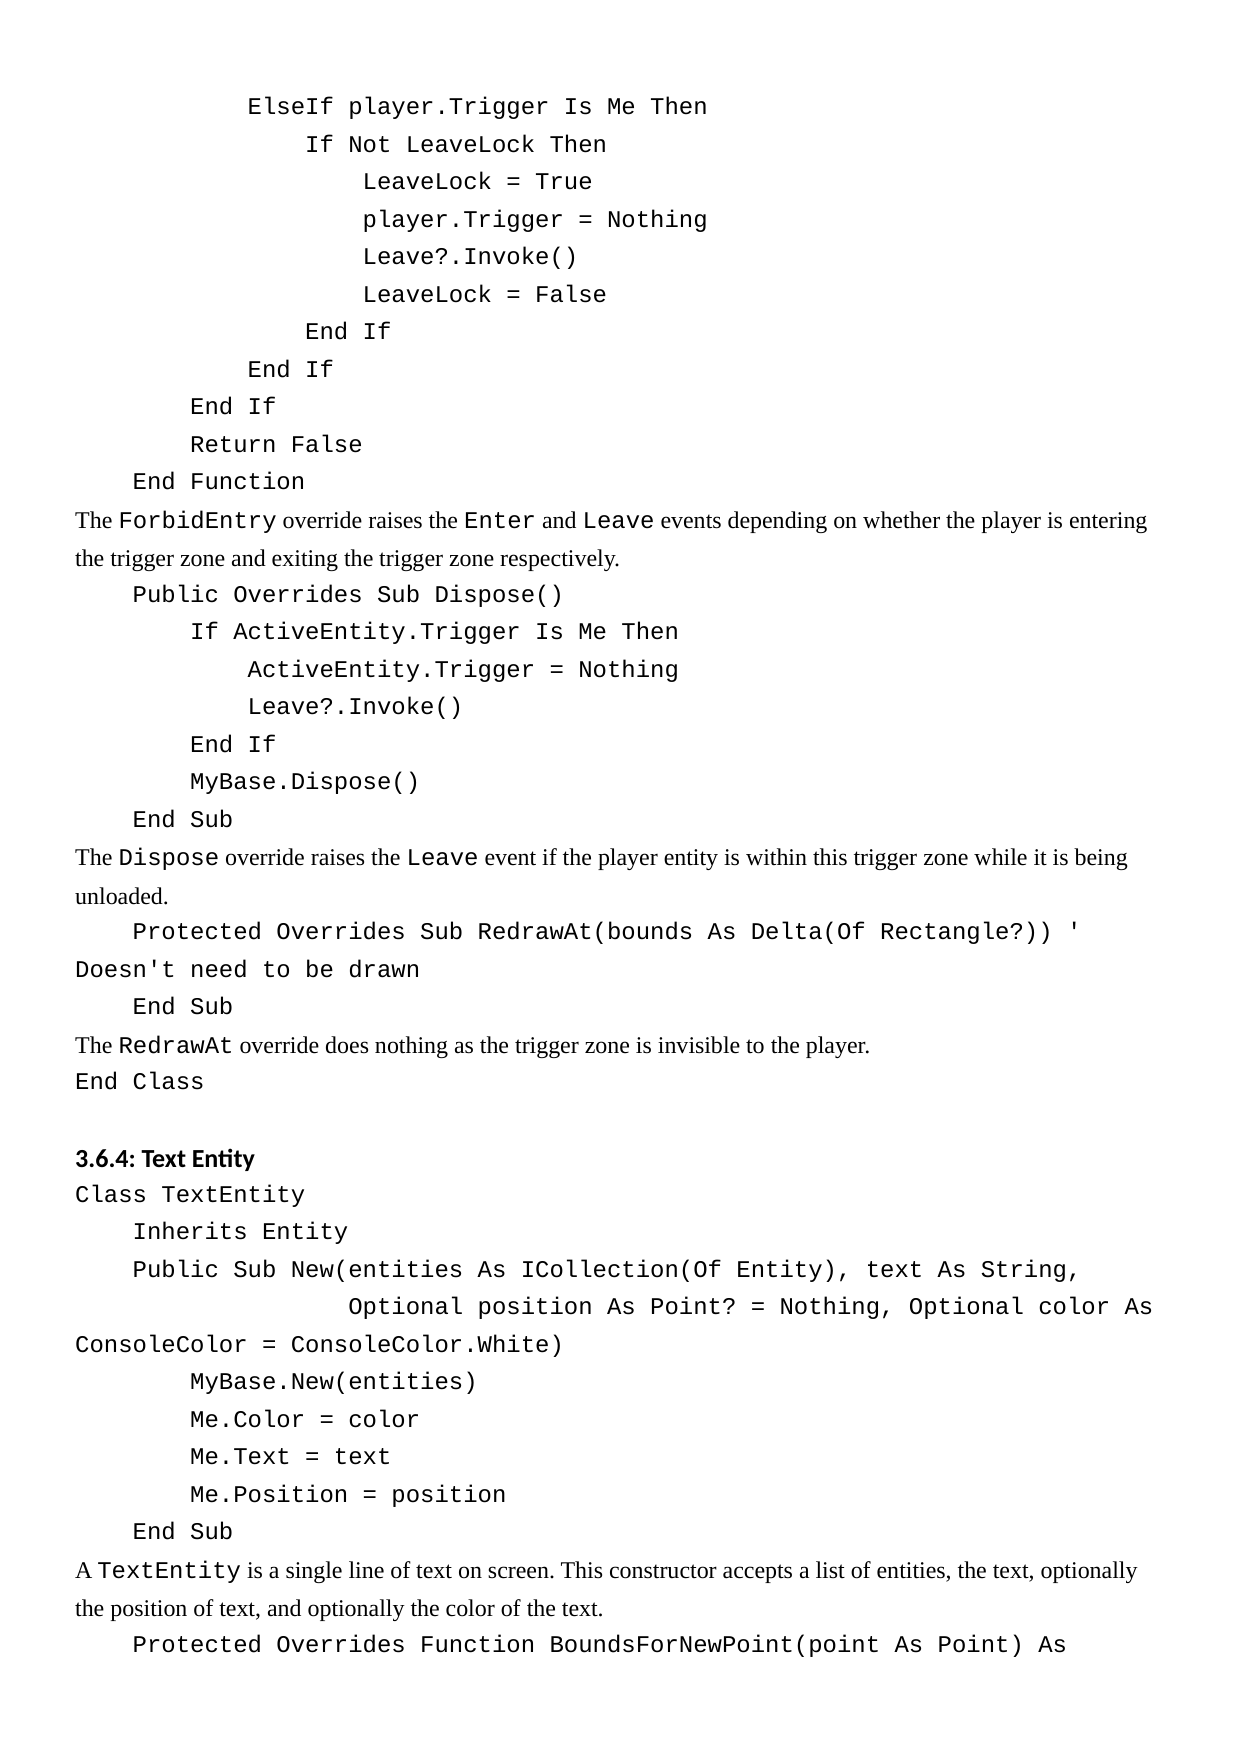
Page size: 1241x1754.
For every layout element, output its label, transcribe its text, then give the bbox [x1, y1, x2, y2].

text A TextEntity is a single line of text on screen. This constructor accepts a list of entities, the text, optionally the position of text, and optionally the color of the text. [75, 1552, 1165, 1627]
text ElseIf player.Trigger Is Me Then [75, 89, 1165, 127]
text LeaveLock = False [75, 277, 1165, 314]
text Optional position As Point? = Nothing, Optional color As ConsoleColor = ConsoleColor.White) [75, 1289, 1165, 1364]
text Leave?.Invoke() [75, 239, 1165, 277]
text End Class [75, 1064, 1165, 1102]
text ActiveEntity.Trigger = Nothing [75, 652, 1165, 689]
text The ForbidEntry override raises the Enter and Leave events depending on whether the player is entering the trigger zone and exiting the trigger zone respectively. [75, 502, 1165, 577]
text If Not LeaveLock Then [75, 127, 1165, 164]
text Public Sub New(entities As ICollection(Of Entity), text As String, [75, 1252, 1165, 1289]
text Class TextEntity [75, 1177, 1165, 1214]
text End If [75, 352, 1165, 389]
text Protected Overrides Sub RedrawAt(bounds As Delta(Of Rectangle?)) ' Doesn't need to be drawn [75, 914, 1165, 989]
text End If [75, 389, 1165, 427]
text The RedrawAt override does nothing as the trigger zone is invisible to the player. [75, 1027, 1165, 1064]
text player.Trigger = Nothing [75, 202, 1165, 239]
text Leave?.Invoke() [75, 689, 1165, 727]
text Public Overrides Sub Dispose() [75, 577, 1165, 614]
text LeaveLock = True [75, 164, 1165, 202]
text The Dispose override raises the Leave event if the player entity is within this trigger zone while it is being unloaded. [75, 839, 1165, 914]
text Me.Color = color [75, 1402, 1165, 1439]
text 3.6.4: Text Entity [75, 1139, 1165, 1177]
text MyBase.Dispose() [75, 764, 1165, 802]
text End If [75, 727, 1165, 764]
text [75, 1627, 1165, 1664]
text End Sub [75, 989, 1165, 1027]
text Return False [75, 427, 1165, 464]
text Inherits Entity [75, 1214, 1165, 1252]
text End If [75, 314, 1165, 352]
text Me.Text = text [75, 1439, 1165, 1477]
text End Sub [75, 1514, 1165, 1552]
text End Sub [75, 802, 1165, 839]
text If ActiveEntity.Trigger Is Me Then [75, 614, 1165, 652]
text Me.Position = position [75, 1477, 1165, 1514]
text End Function [75, 464, 1165, 502]
text MyBase.New(entities) [75, 1364, 1165, 1402]
